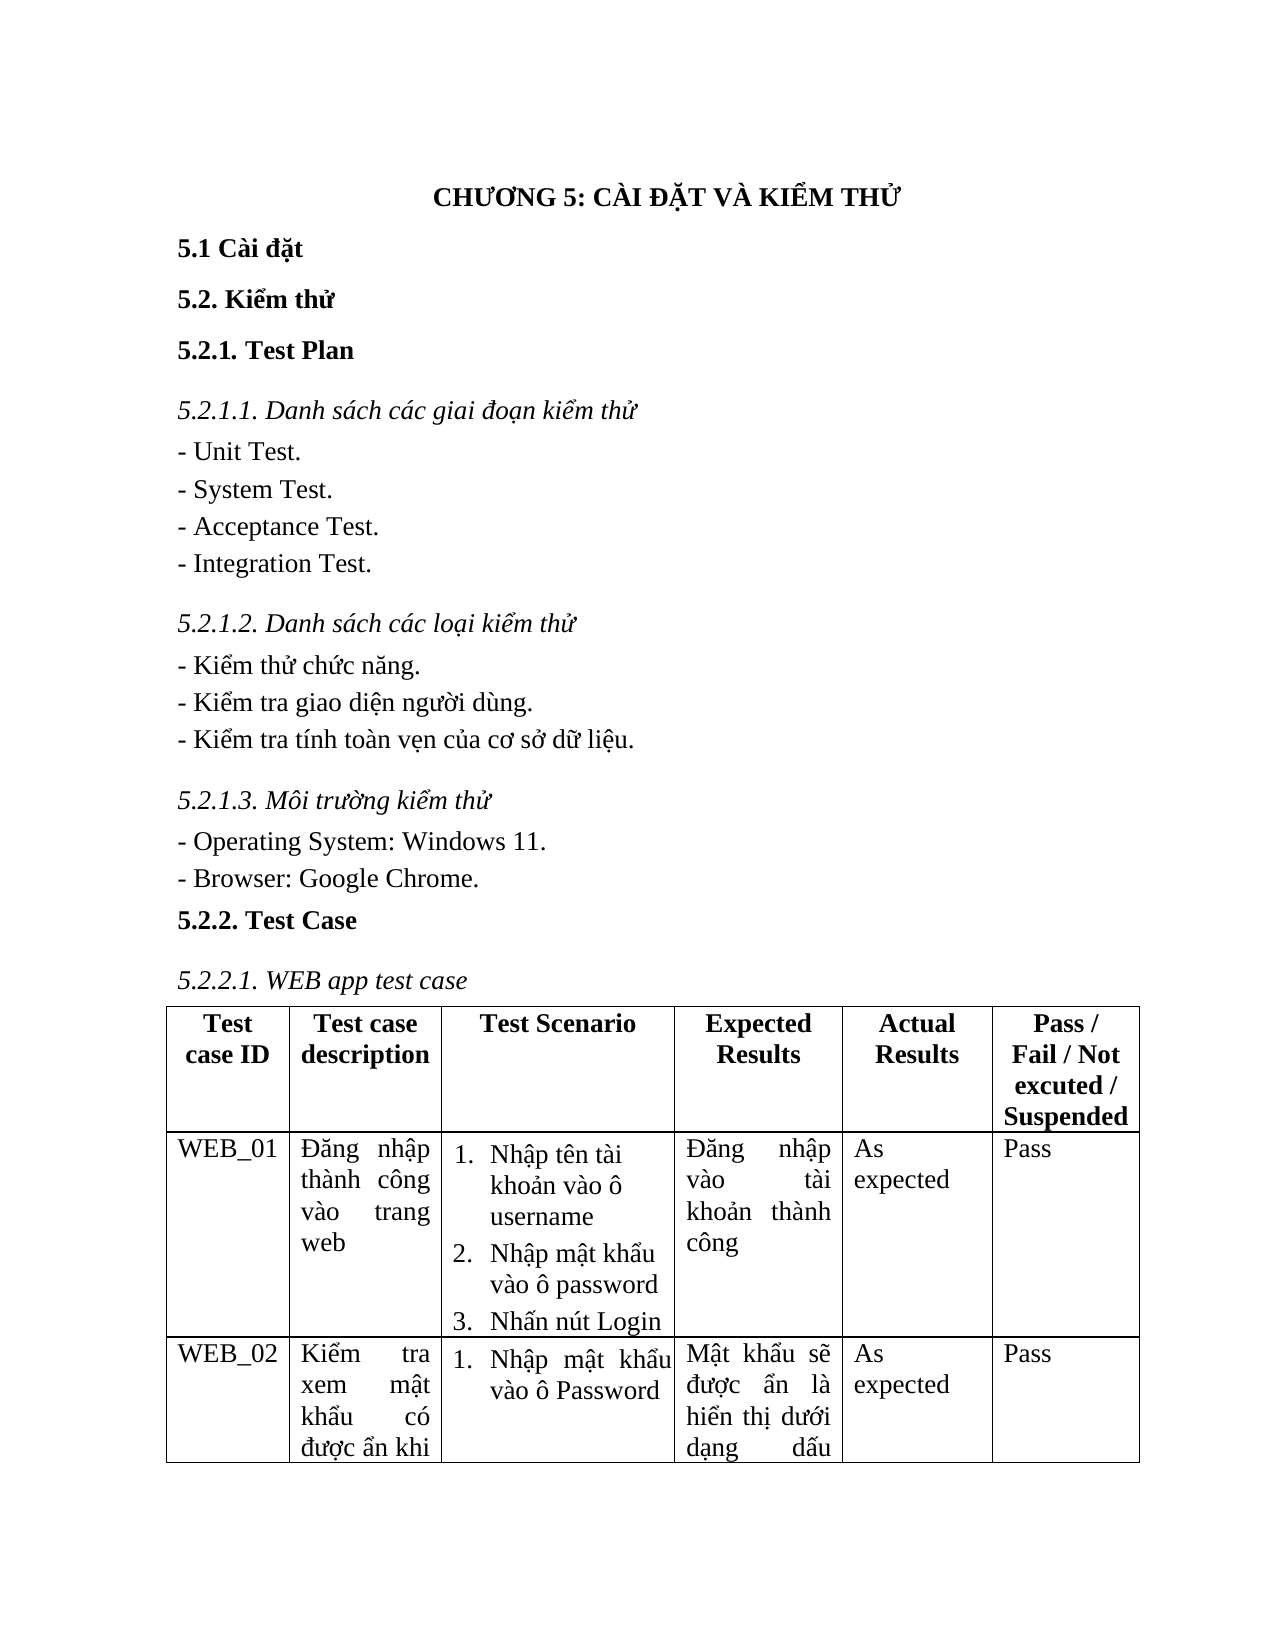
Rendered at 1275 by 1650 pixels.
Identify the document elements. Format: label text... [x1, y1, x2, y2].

subtitle 5.2. Kiểm thử [177, 283, 1157, 314]
table_header Test Scenario [442, 1007, 674, 1131]
table_header Pass / Fail / Not excuted / Suspended [993, 1007, 1139, 1131]
text - Browser: Google Chrome. [177, 863, 1157, 894]
table_cell As expected [843, 1133, 992, 1336]
table_header Test case ID [167, 1007, 289, 1131]
table_cell As expected [843, 1338, 992, 1462]
table_cell Nhập tên tài khoản vào ô username Nhập mật khẩu vào ô password Nhấn nút Login [442, 1133, 674, 1336]
text - Unit Test. [177, 436, 1157, 467]
table_cell WEB_02 [167, 1338, 289, 1462]
subtitle CHƯƠNG 5: CÀI ĐẶT VÀ KIỂM THỬ [177, 181, 1157, 212]
subtitle 5.2.1.3. Môi trường kiểm thử [177, 784, 1157, 815]
table_header Expected Results [675, 1007, 842, 1131]
text - Acceptance Test. [177, 510, 1157, 541]
table_cell Đăng nhập vào tài khoản thành công [675, 1133, 842, 1336]
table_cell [675, 1338, 842, 1462]
text - Kiểm tra giao diện người dùng. [177, 686, 1157, 717]
table_cell Đăng nhập thành công vào trang web [290, 1133, 441, 1336]
text - Kiểm tra tính toàn vẹn của cơ sở dữ liệu. [177, 724, 1157, 755]
text - Operating System: Windows 11. [177, 825, 1157, 856]
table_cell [442, 1338, 674, 1462]
subtitle 5.2.1.2. Danh sách các loại kiểm thử [177, 608, 1157, 639]
table_cell WEB_01 [167, 1133, 289, 1336]
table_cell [290, 1338, 441, 1462]
subtitle 5.2.2.1. WEB app test case [177, 964, 1157, 995]
text - Integration Test. [177, 547, 1157, 578]
subtitle 5.1 Cài đặt [177, 232, 1157, 263]
table_cell Pass [993, 1338, 1139, 1462]
subtitle 5.2.1. Test Plan [177, 334, 1157, 365]
text - Kiểm thử chức năng. [177, 649, 1157, 680]
table_cell Pass [993, 1133, 1139, 1336]
text - System Test. [177, 473, 1157, 504]
table_header Actual Results [843, 1007, 992, 1131]
subtitle 5.2.1.1. Danh sách các giai đoạn kiểm thử [177, 394, 1157, 425]
table_header Test case description [290, 1007, 441, 1131]
subtitle 5.2.2. Test Case [177, 904, 1157, 935]
